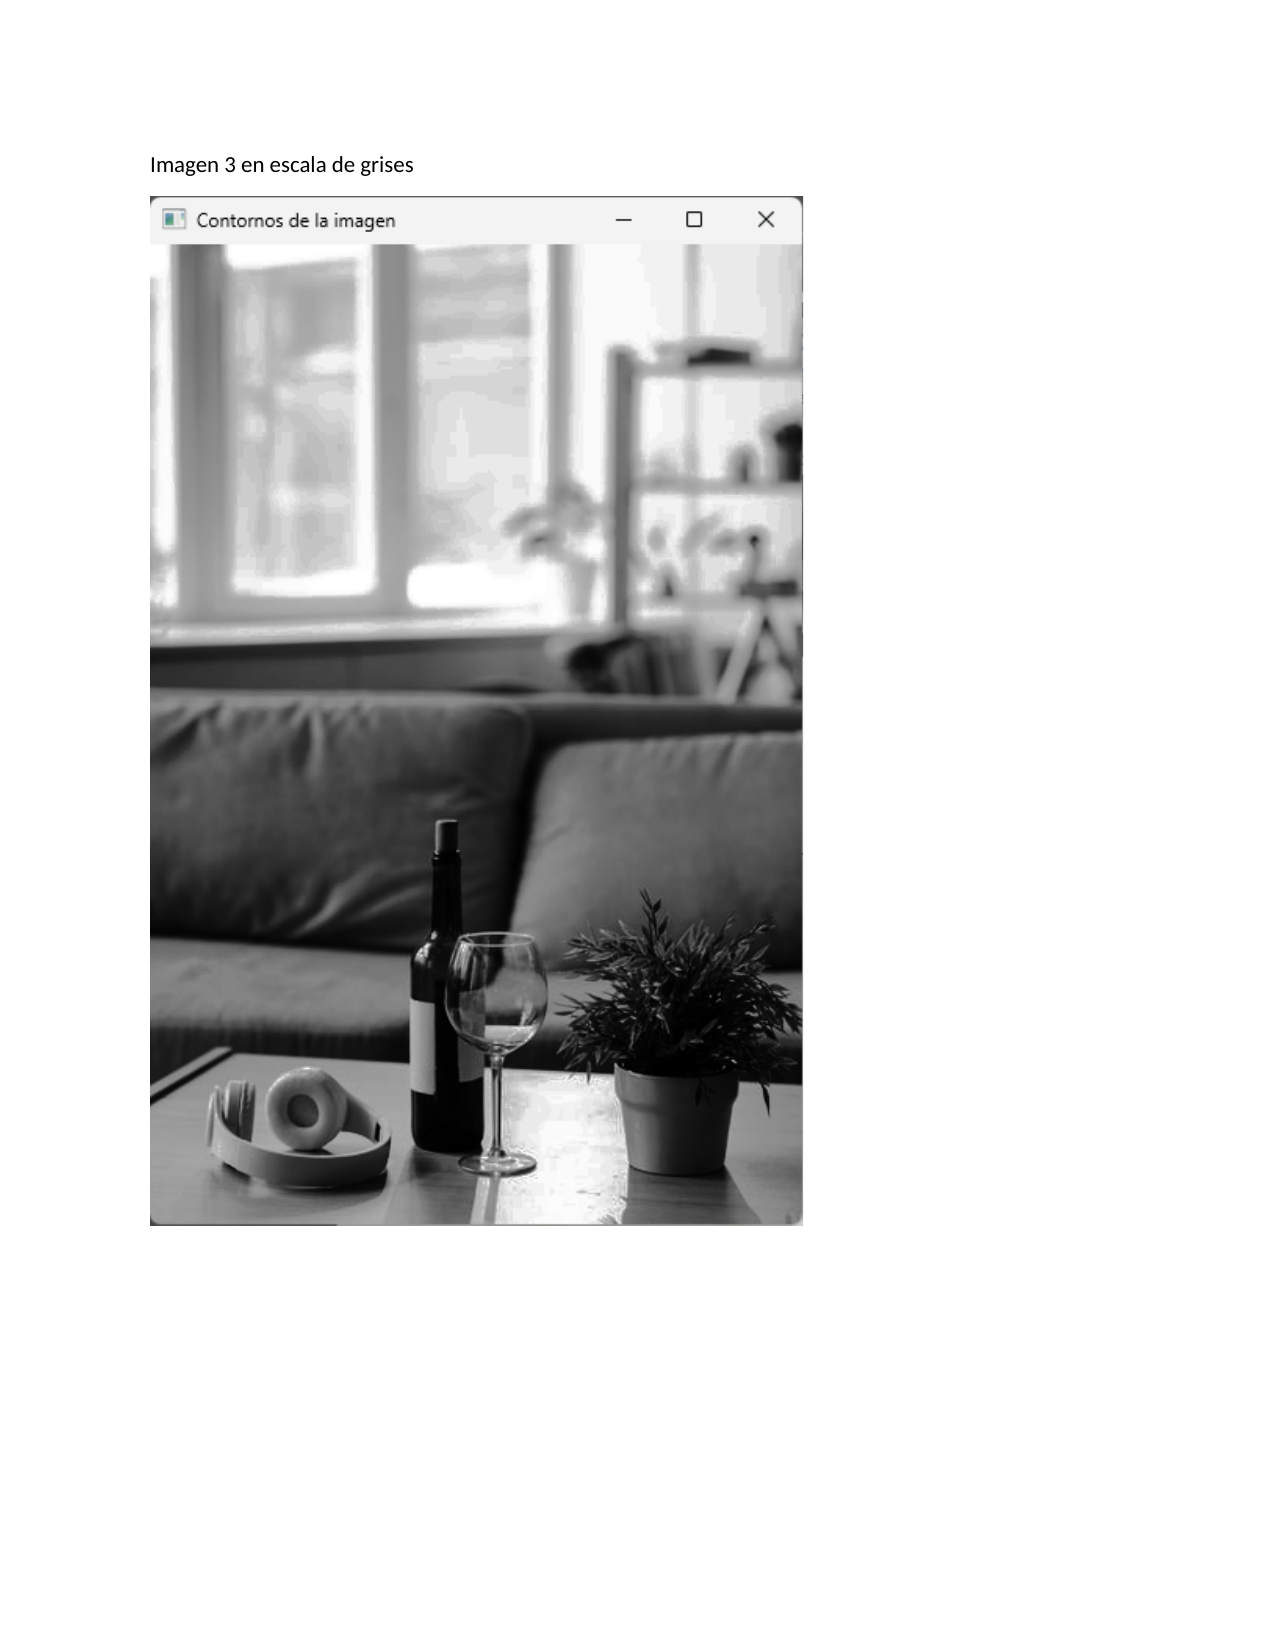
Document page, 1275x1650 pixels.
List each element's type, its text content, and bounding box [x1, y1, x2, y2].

picture [150, 196, 804, 1226]
text Imagen 3 en escala de grises [150, 150, 1125, 178]
